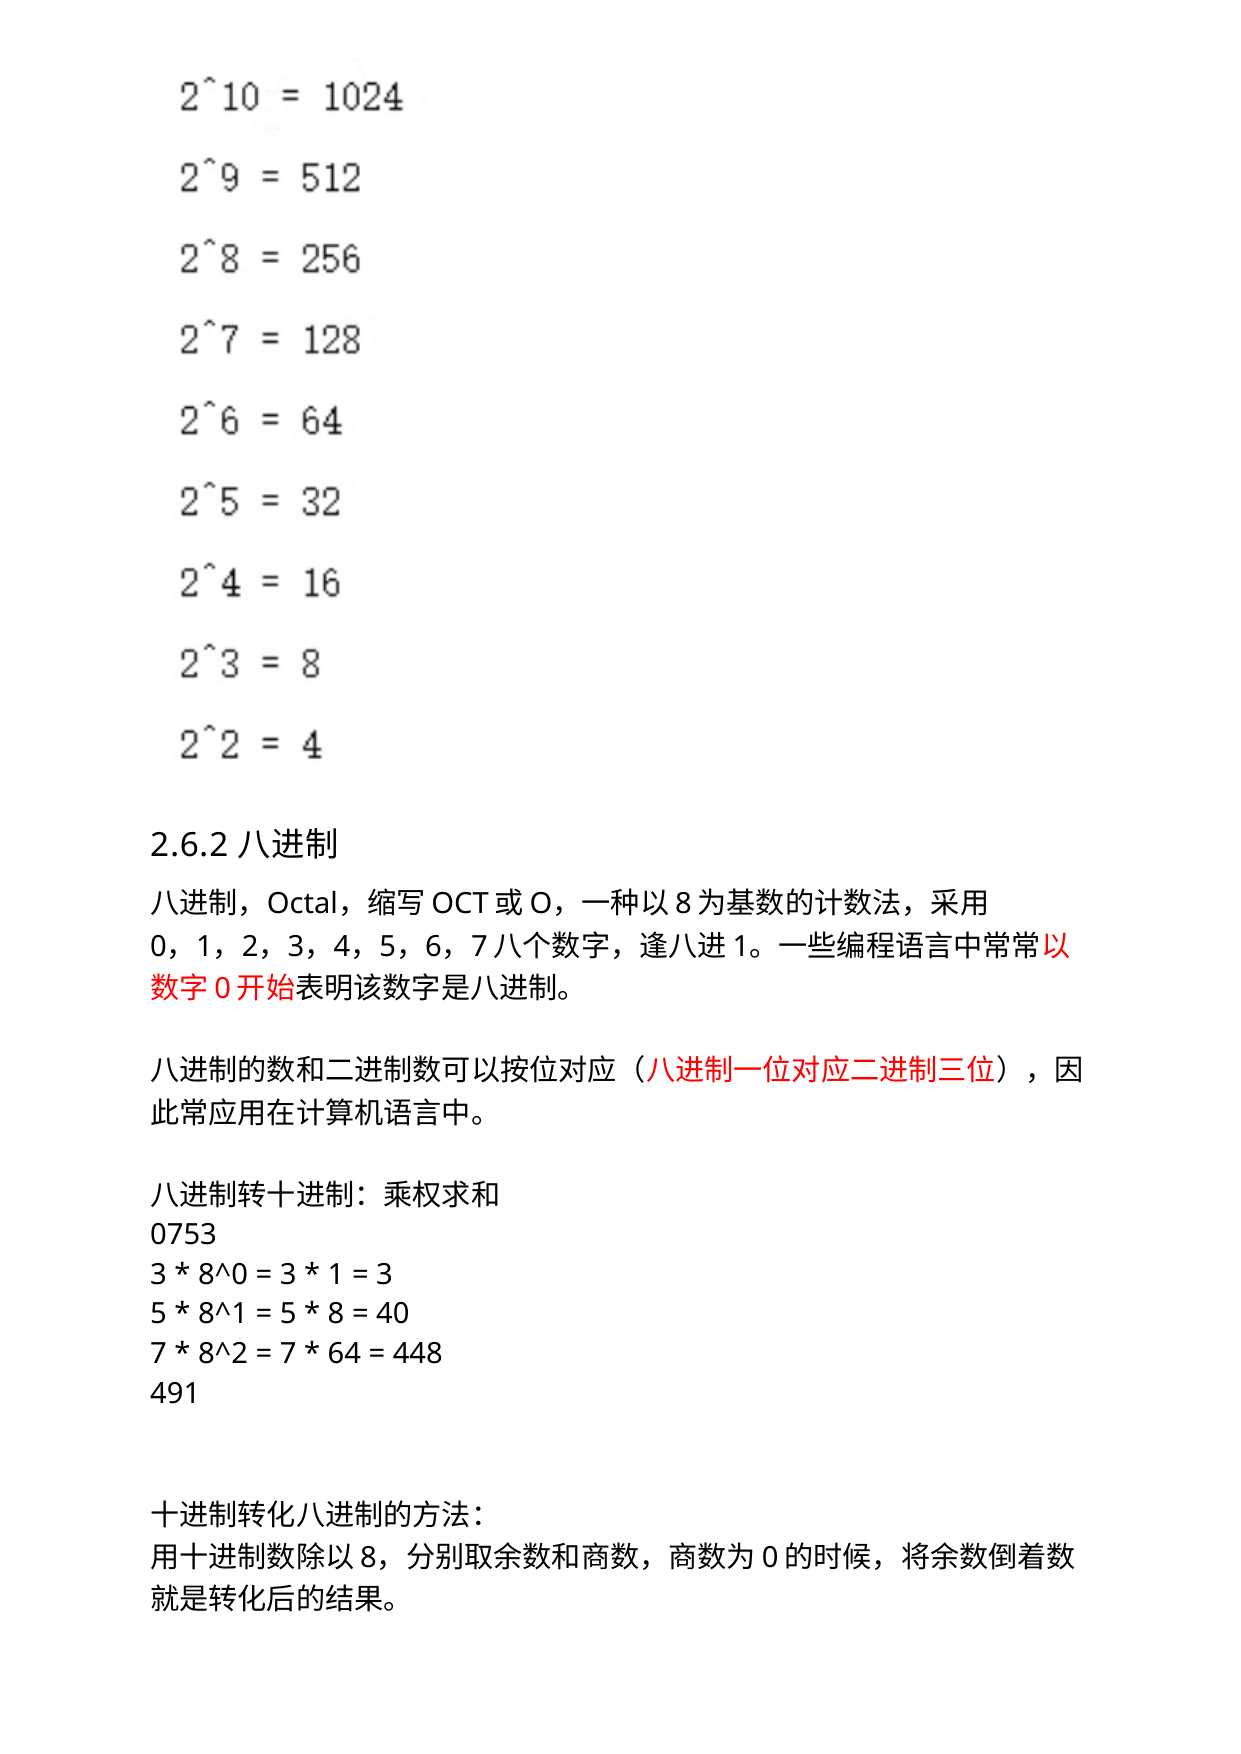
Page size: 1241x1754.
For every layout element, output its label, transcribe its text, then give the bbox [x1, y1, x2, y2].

text 十进制转化八进制的方法： [150, 1491, 1094, 1533]
text 用十进制数除以8，分别取余数和商数，商数为0的时候，将余数倒着数就是转化后的结果。 [150, 1533, 1094, 1618]
text 2.6.2 八进制 [150, 818, 1094, 866]
text 3 * 8^0 = 3 * 1 = 3 [150, 1253, 1094, 1293]
text 八进制的数和二进制数可以按位对应（八进制一位对应二进制三位），因此常应用在计算机语言中。 [150, 1047, 1094, 1131]
picture [150, 58, 429, 781]
text 491 [150, 1372, 1094, 1412]
text 八进制转十进制：乘权求和 [150, 1171, 1094, 1213]
text 5 * 8^1 = 5 * 8 = 40 [150, 1293, 1094, 1332]
text 0753 [150, 1213, 1094, 1253]
text 7 * 8^2 = 7 * 64 = 448 [150, 1332, 1094, 1372]
text 八进制，Octal，缩写OCT或O，一种以8为基数的计数法，采用0，1，2，3，4，5，6，7八个数字，逢八进1。一些编程语言中常常以数字0开始表明该数字是八进制。 [150, 880, 1094, 1007]
